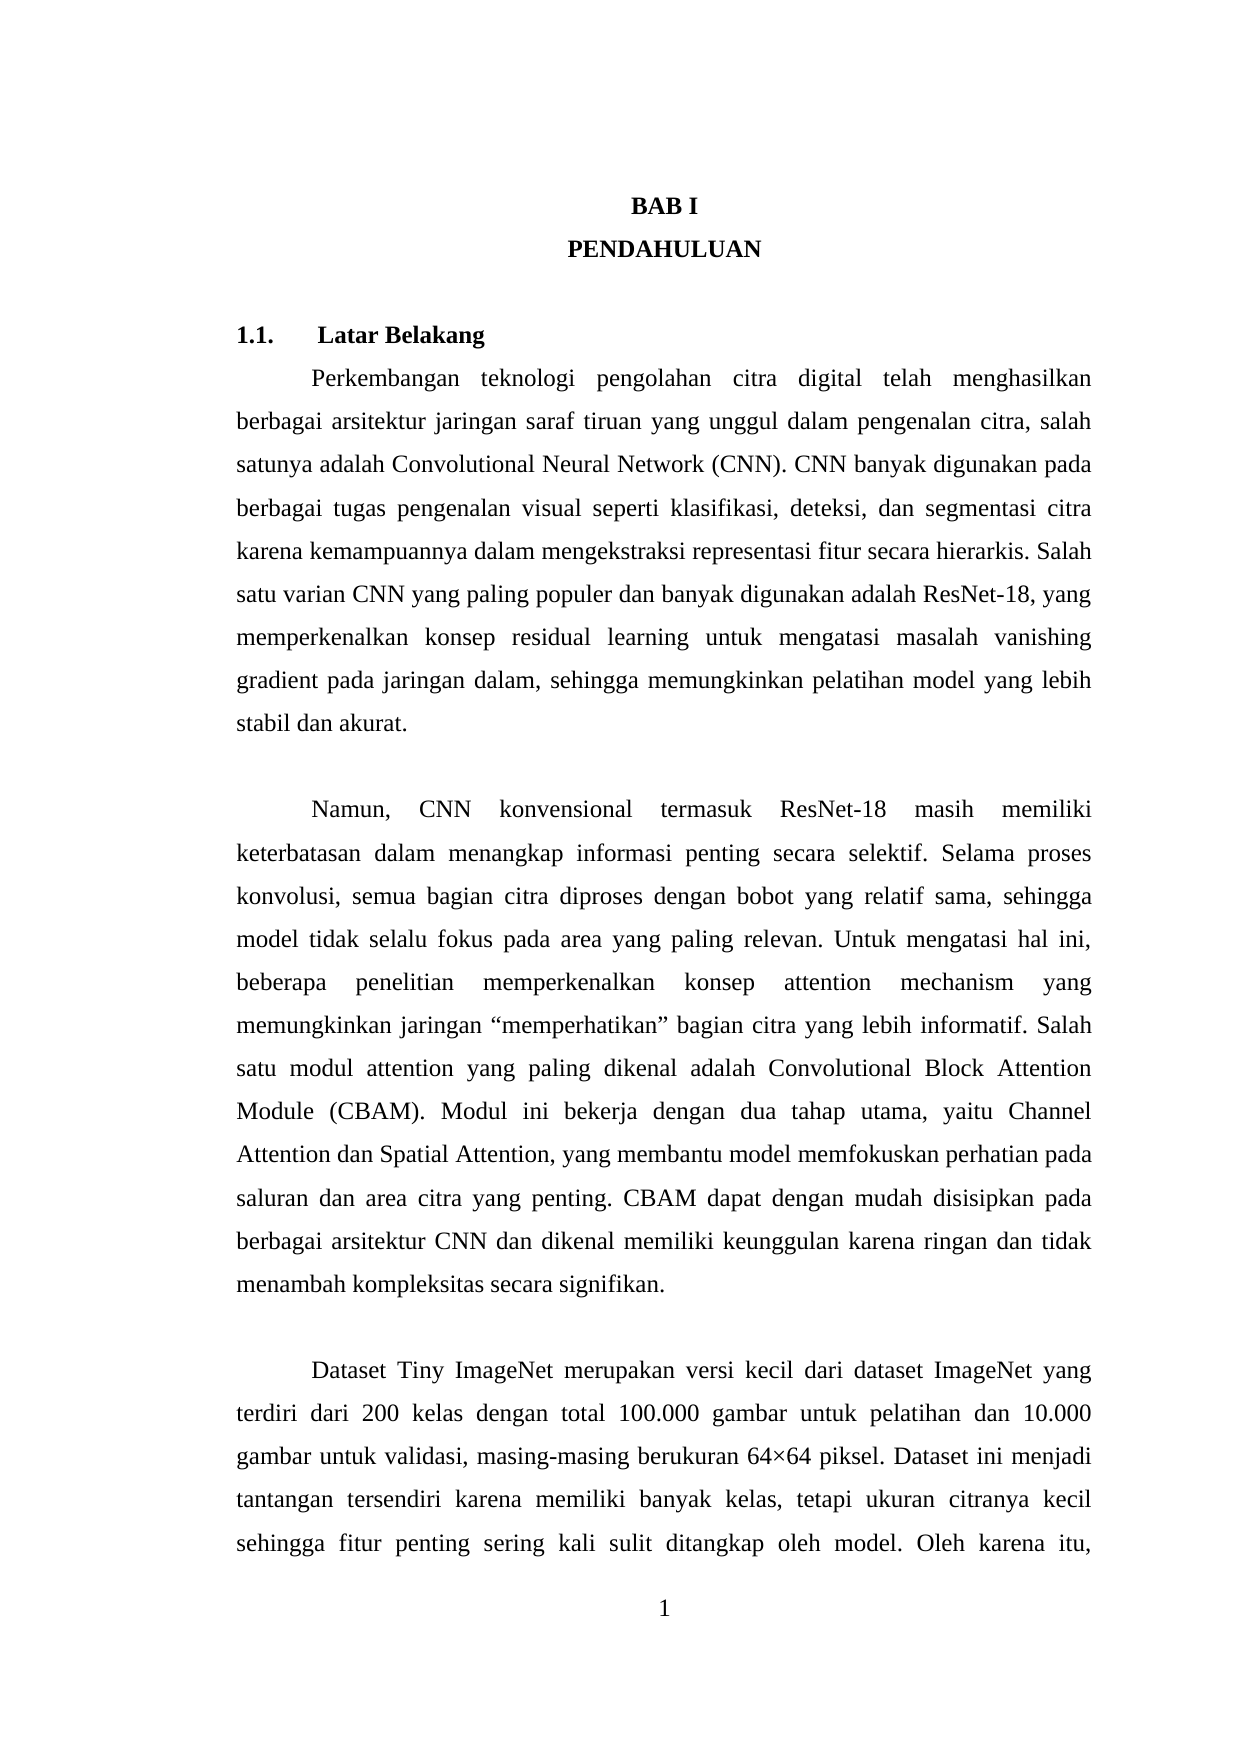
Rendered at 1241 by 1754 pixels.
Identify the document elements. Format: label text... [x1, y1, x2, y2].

subtitle Latar Belakang [236, 320, 1092, 349]
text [236, 1355, 1092, 1556]
subtitle BAB I PENDAHULUAN [236, 191, 1092, 263]
text Perkembangan teknologi pengolahan citra digital telah menghasilkan berbagai arsitektur jaringan saraf tiruan yang unggul dalam pengenalan citra, salah satunya adalah Convolutional Neural Network (CNN). CNN banyak digunakan pada berbagai tugas pengenalan visual seperti klasifikasi, deteksi, dan segmentasi citra karena kemampuannya dalam mengekstraksi representasi fitur secara hierarkis. Salah satu varian CNN yang paling populer dan banyak digunakan adalah ResNet-18, yang memperkenalkan konsep residual learning untuk mengatasi masalah vanishing gradient pada jaringan dalam, sehingga memungkinkan pelatihan model yang lebih stabil dan akurat. [236, 363, 1092, 737]
text Namun, CNN konvensional termasuk ResNet-18 masih memiliki keterbatasan dalam menangkap informasi penting secara selektif. Selama proses konvolusi, semua bagian citra diproses dengan bobot yang relatif sama, sehingga model tidak selalu fokus pada area yang paling relevan. Untuk mengatasi hal ini, beberapa penelitian memperkenalkan konsep attention mechanism yang memungkinkan jaringan “memperhatikan” bagian citra yang lebih informatif. Salah satu modul attention yang paling dikenal adalah Convolutional Block Attention Module (CBAM). Modul ini bekerja dengan dua tahap utama, yaitu Channel Attention dan Spatial Attention, yang membantu model memfokuskan perhatian pada saluran dan area citra yang penting. CBAM dapat dengan mudah disisipkan pada berbagai arsitektur CNN dan dikenal memiliki keunggulan karena ringan dan tidak menambah kompleksitas secara signifikan. [236, 794, 1092, 1298]
